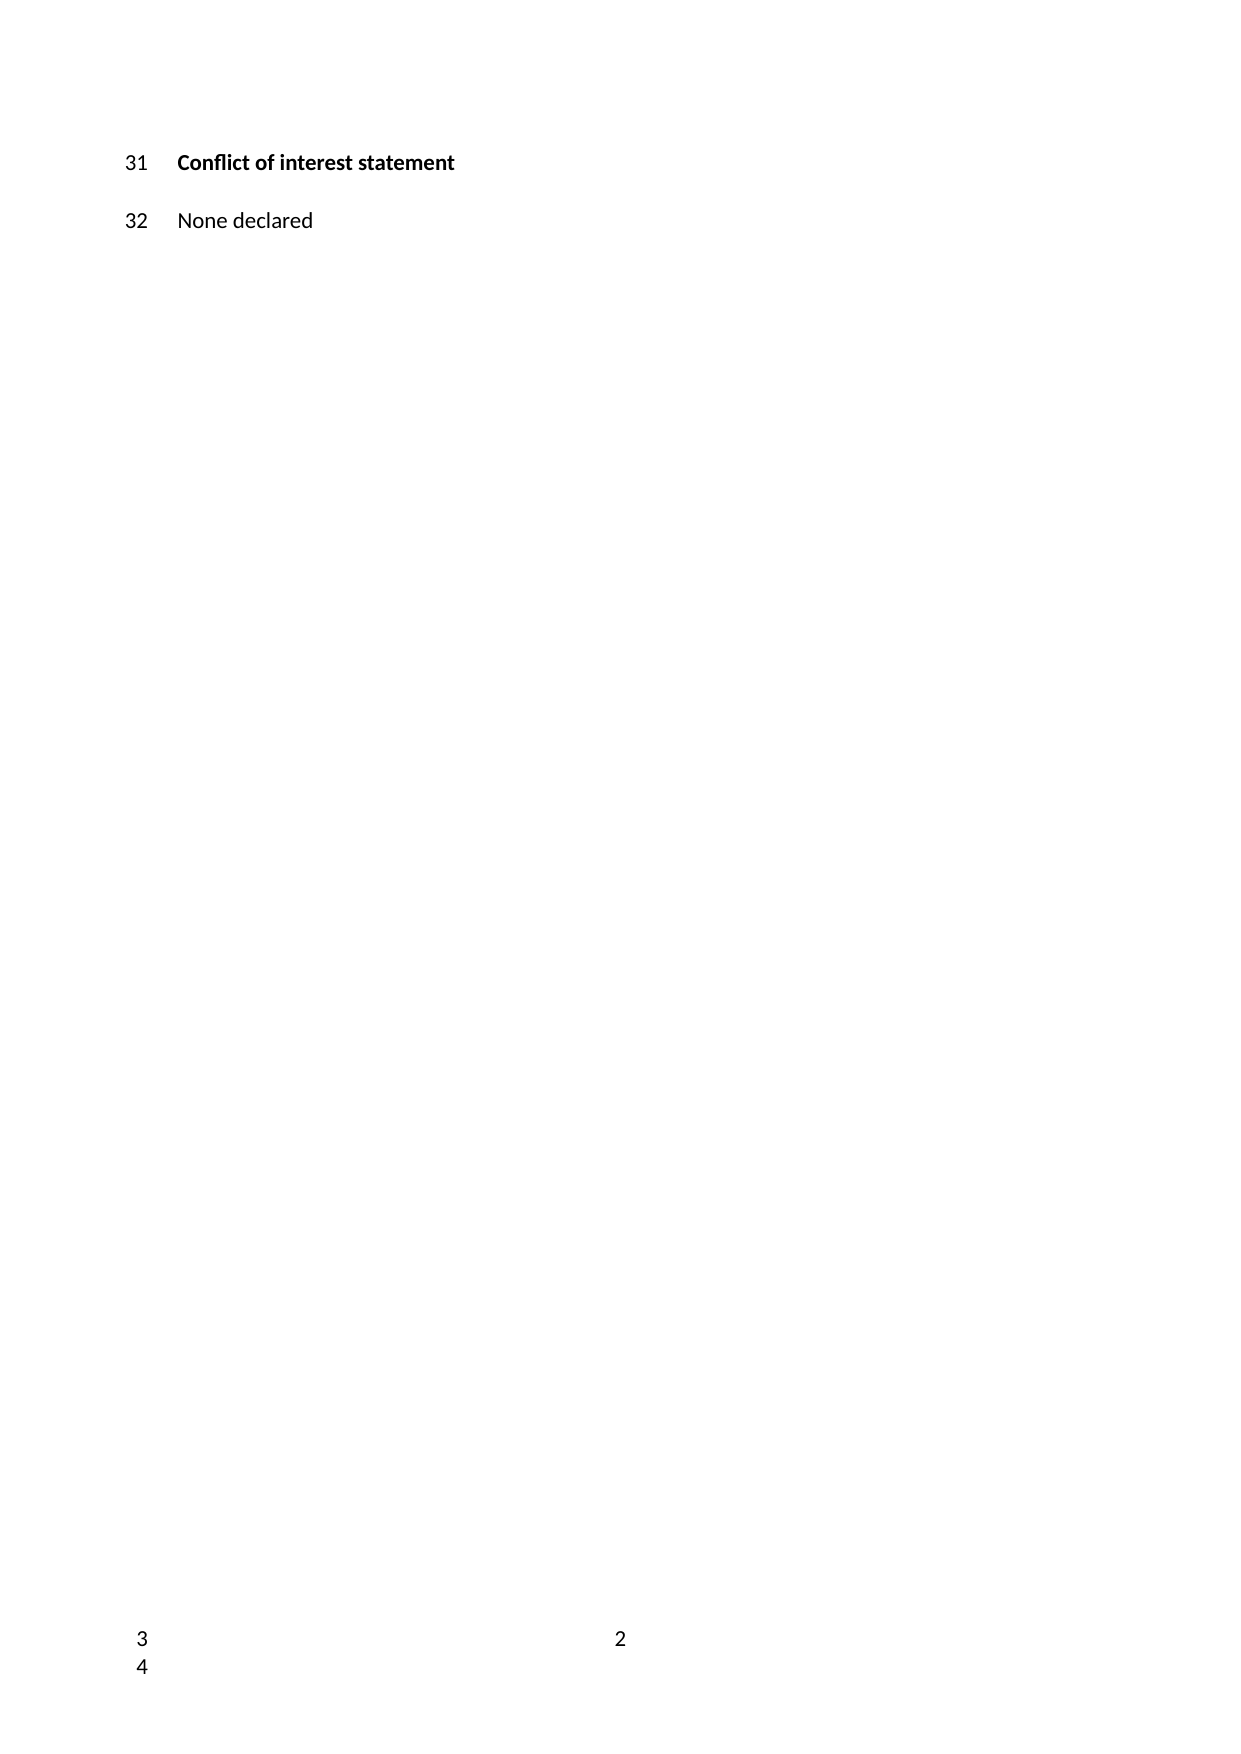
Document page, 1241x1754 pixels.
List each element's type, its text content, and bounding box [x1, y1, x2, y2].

text None declared [177, 206, 1063, 234]
text Conflict of interest statement [177, 148, 1063, 176]
